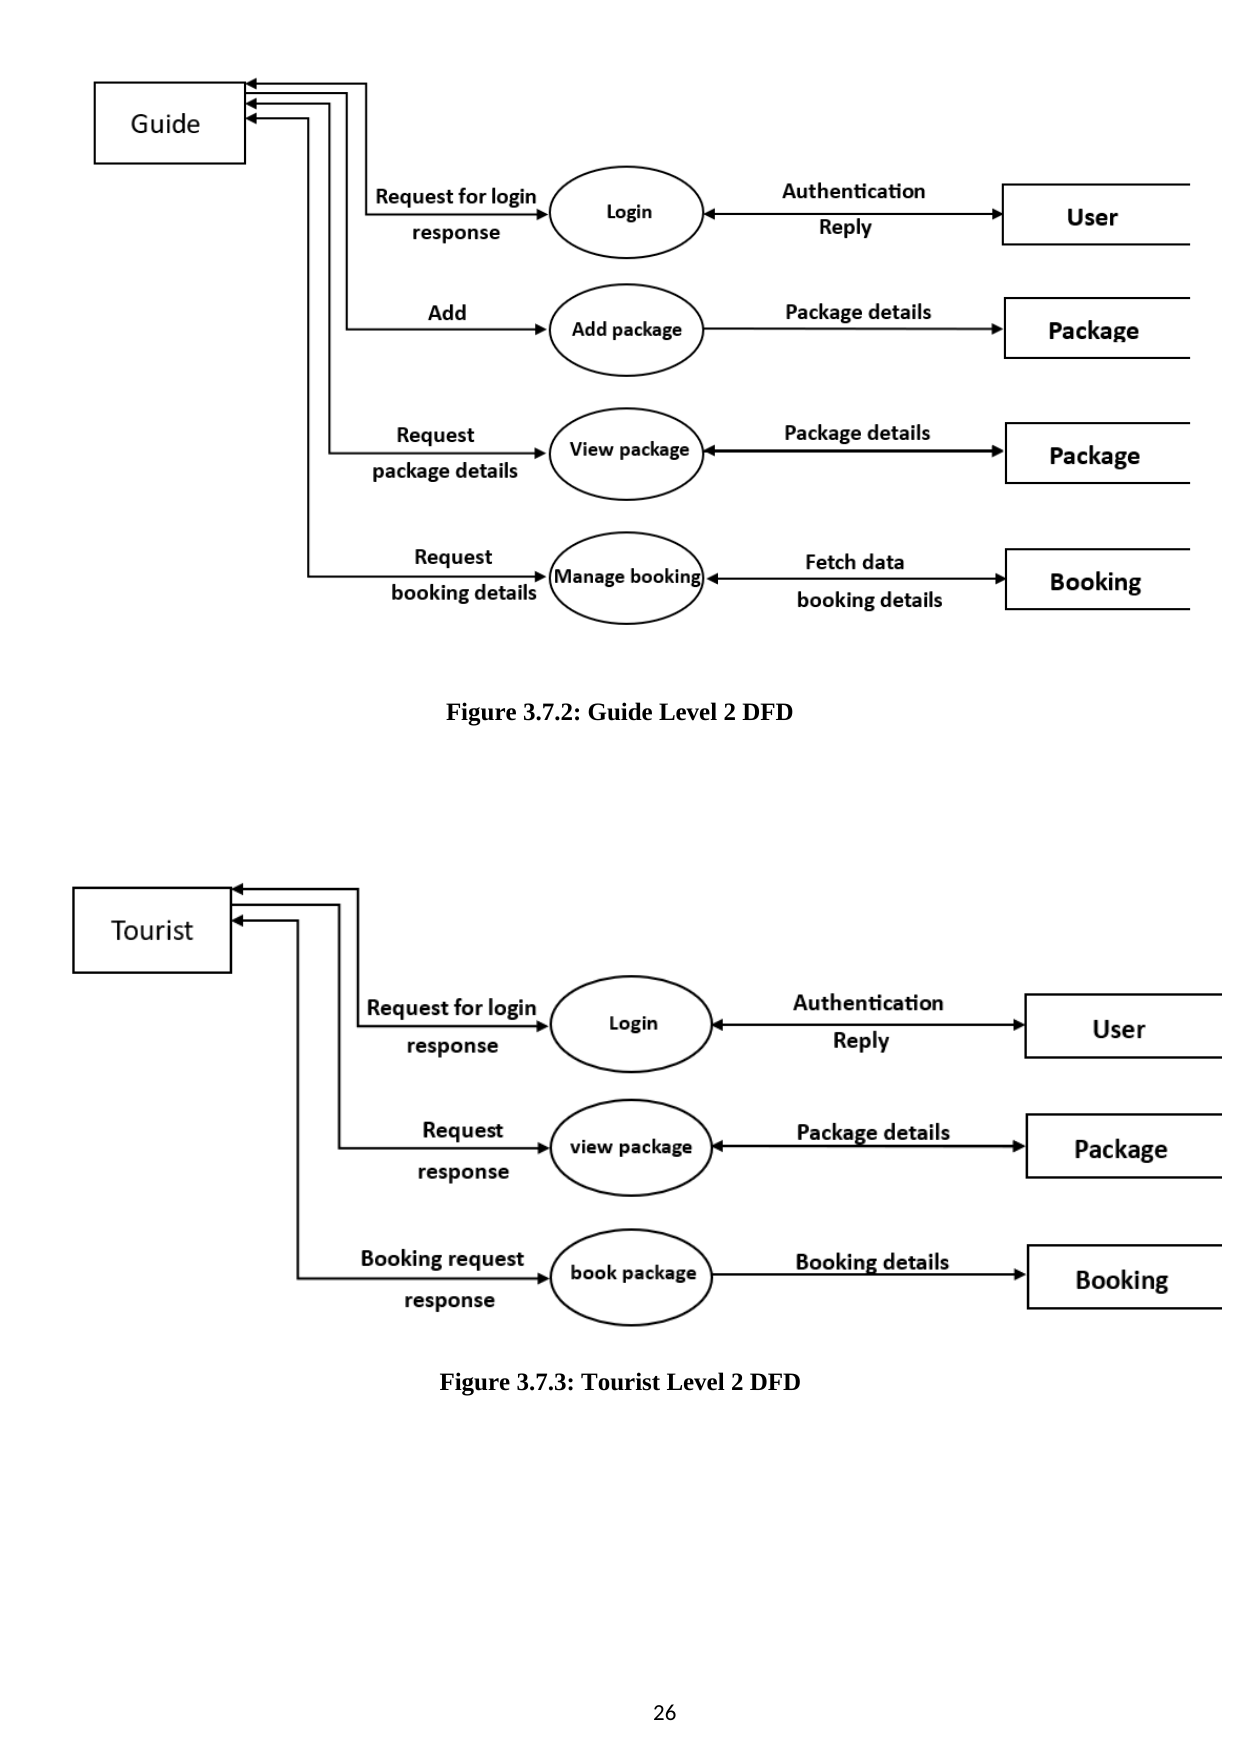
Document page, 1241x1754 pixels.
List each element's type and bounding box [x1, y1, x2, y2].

picture [50, 30, 1191, 688]
picture [18, 837, 1222, 1359]
